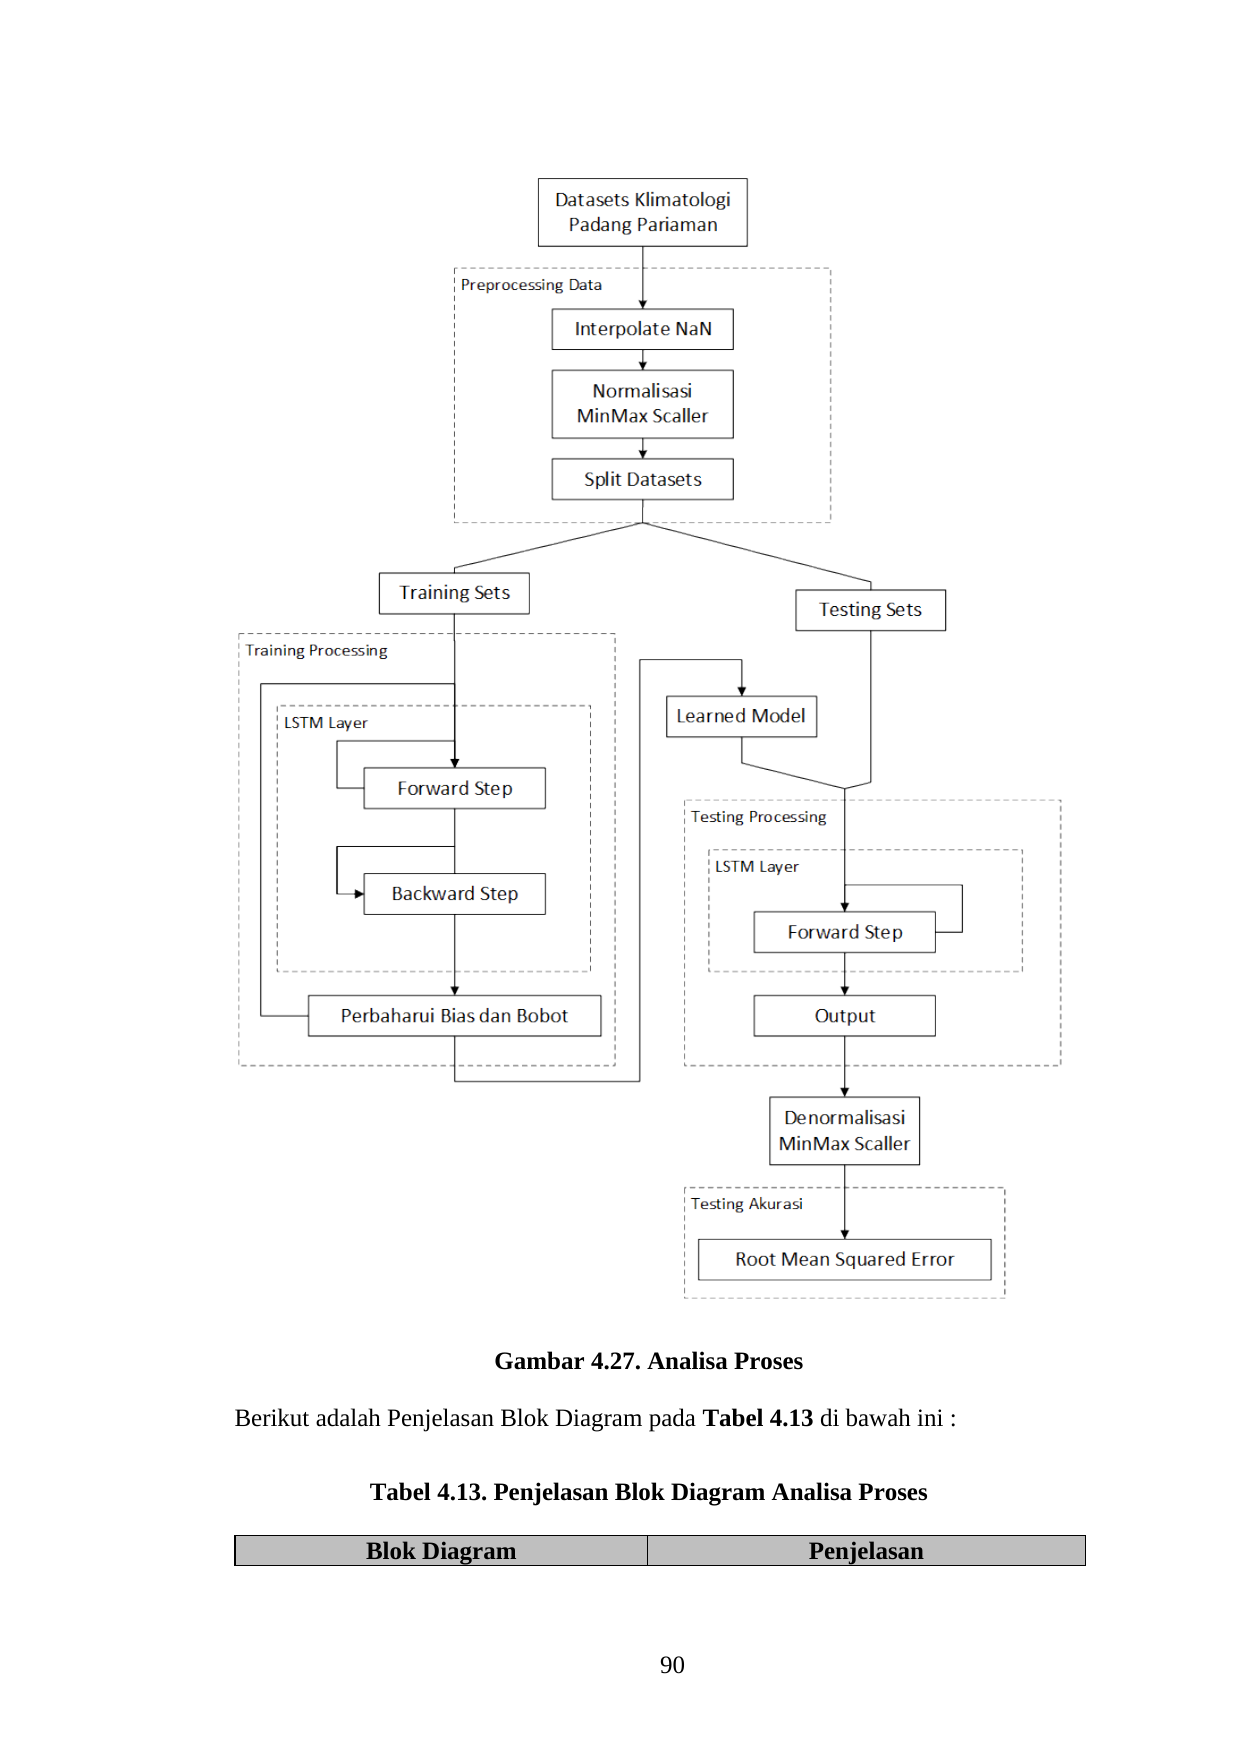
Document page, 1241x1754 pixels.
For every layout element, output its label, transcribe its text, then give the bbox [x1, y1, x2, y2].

table_header Penjelasan [648, 1536, 1085, 1565]
table_header Blok Diagram [236, 1536, 647, 1565]
picture [235, 177, 1063, 1301]
